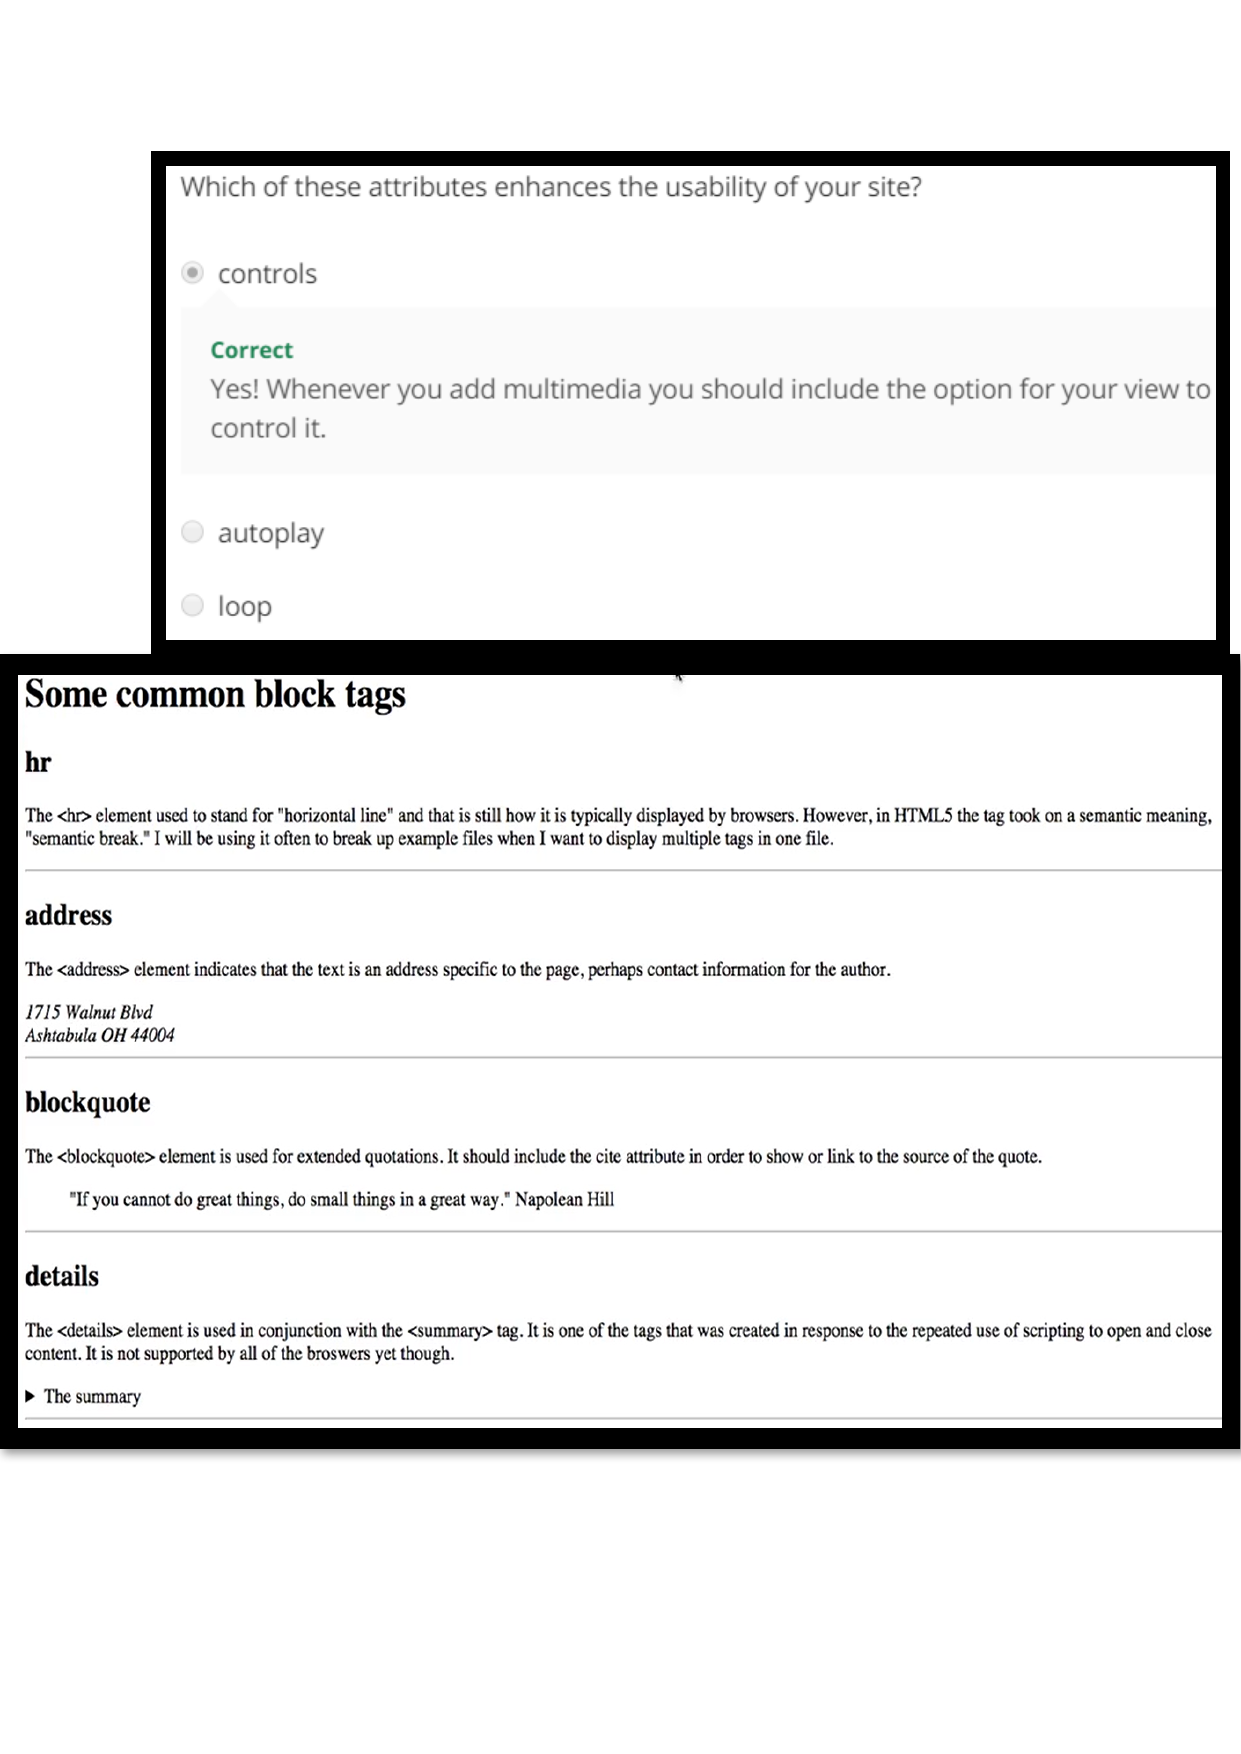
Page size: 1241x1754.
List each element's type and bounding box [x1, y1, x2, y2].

picture [18, 675, 1222, 1428]
picture [166, 166, 1216, 640]
